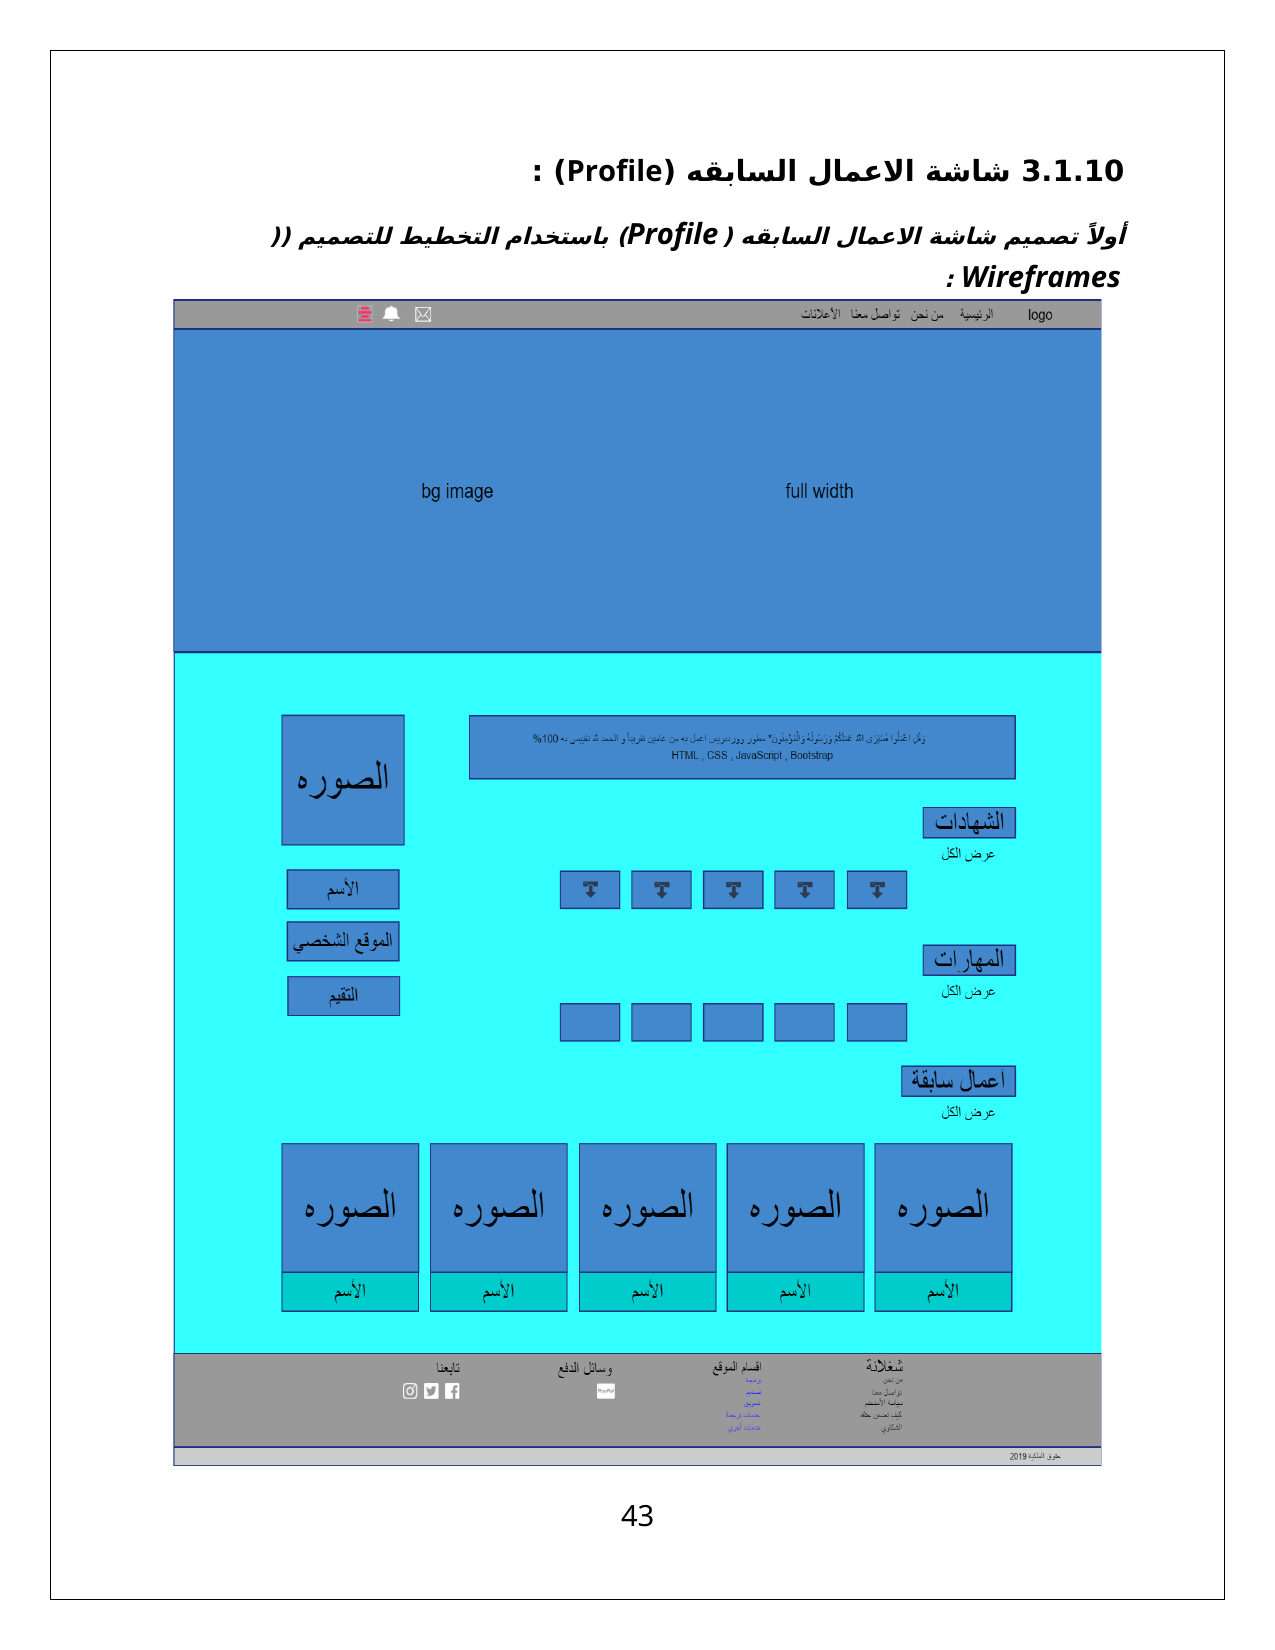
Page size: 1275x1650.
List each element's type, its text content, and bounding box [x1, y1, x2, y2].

picture [173, 299, 1102, 1466]
subtitle أولاً تصميم شاشة الاعمال السابقه (Profile) باستخدام التخطيط للتصميم ((Wireframes : [150, 214, 1124, 296]
subtitle 3.1.10 شاشة الاعمال السابقه (Profile) : [150, 150, 1124, 190]
